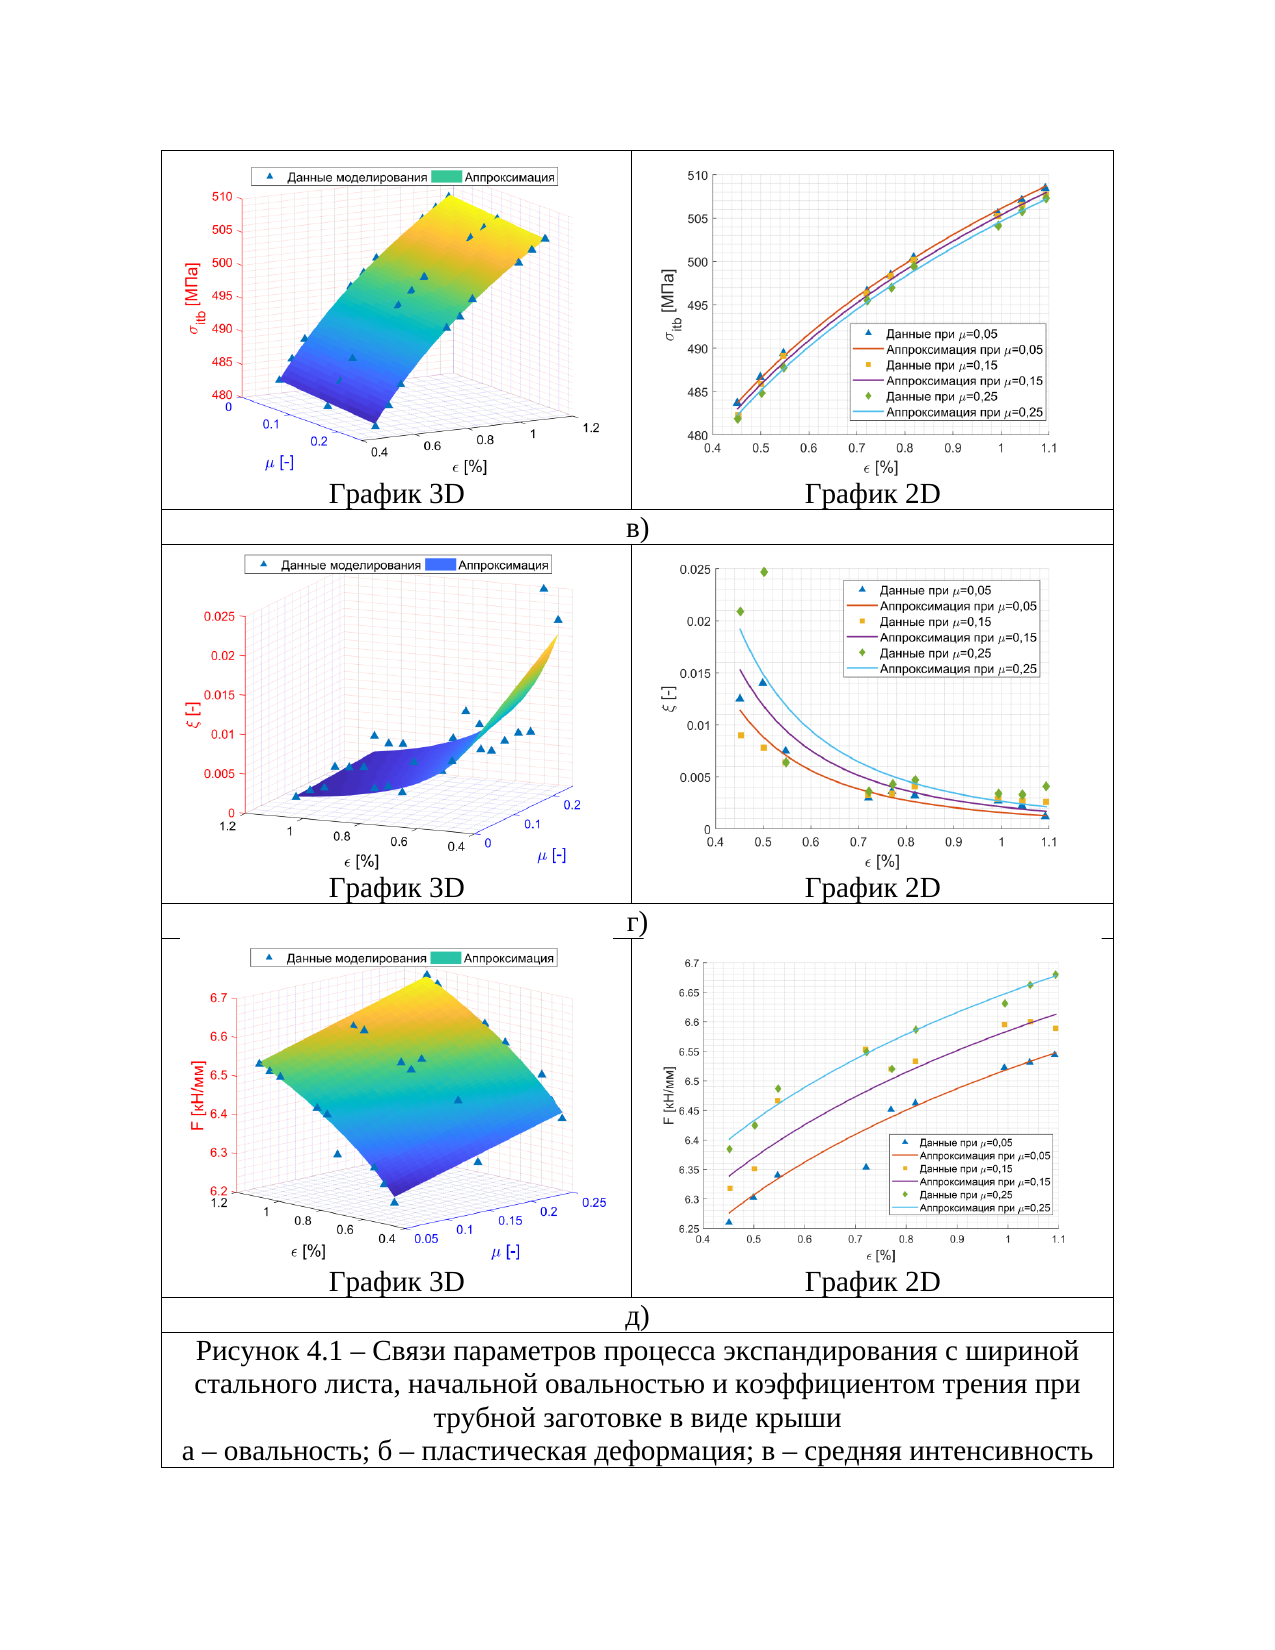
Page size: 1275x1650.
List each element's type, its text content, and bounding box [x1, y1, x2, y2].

table_cell График 3D [162, 939, 631, 1297]
table_cell График 2D [632, 545, 1113, 903]
picture [180, 938, 613, 1264]
picture [656, 151, 1089, 476]
picture [180, 545, 613, 870]
picture [643, 938, 1102, 1264]
picture [180, 151, 613, 476]
table_cell г) [162, 904, 1113, 938]
picture [656, 545, 1089, 870]
table_cell д) [162, 1298, 1113, 1332]
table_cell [162, 1333, 1113, 1467]
table_cell График 2D [632, 939, 1113, 1297]
table_cell График 3D [162, 151, 631, 509]
table_cell График 2D [632, 151, 1113, 509]
table_cell График 3D [162, 545, 631, 903]
table_cell в) [162, 510, 1113, 544]
